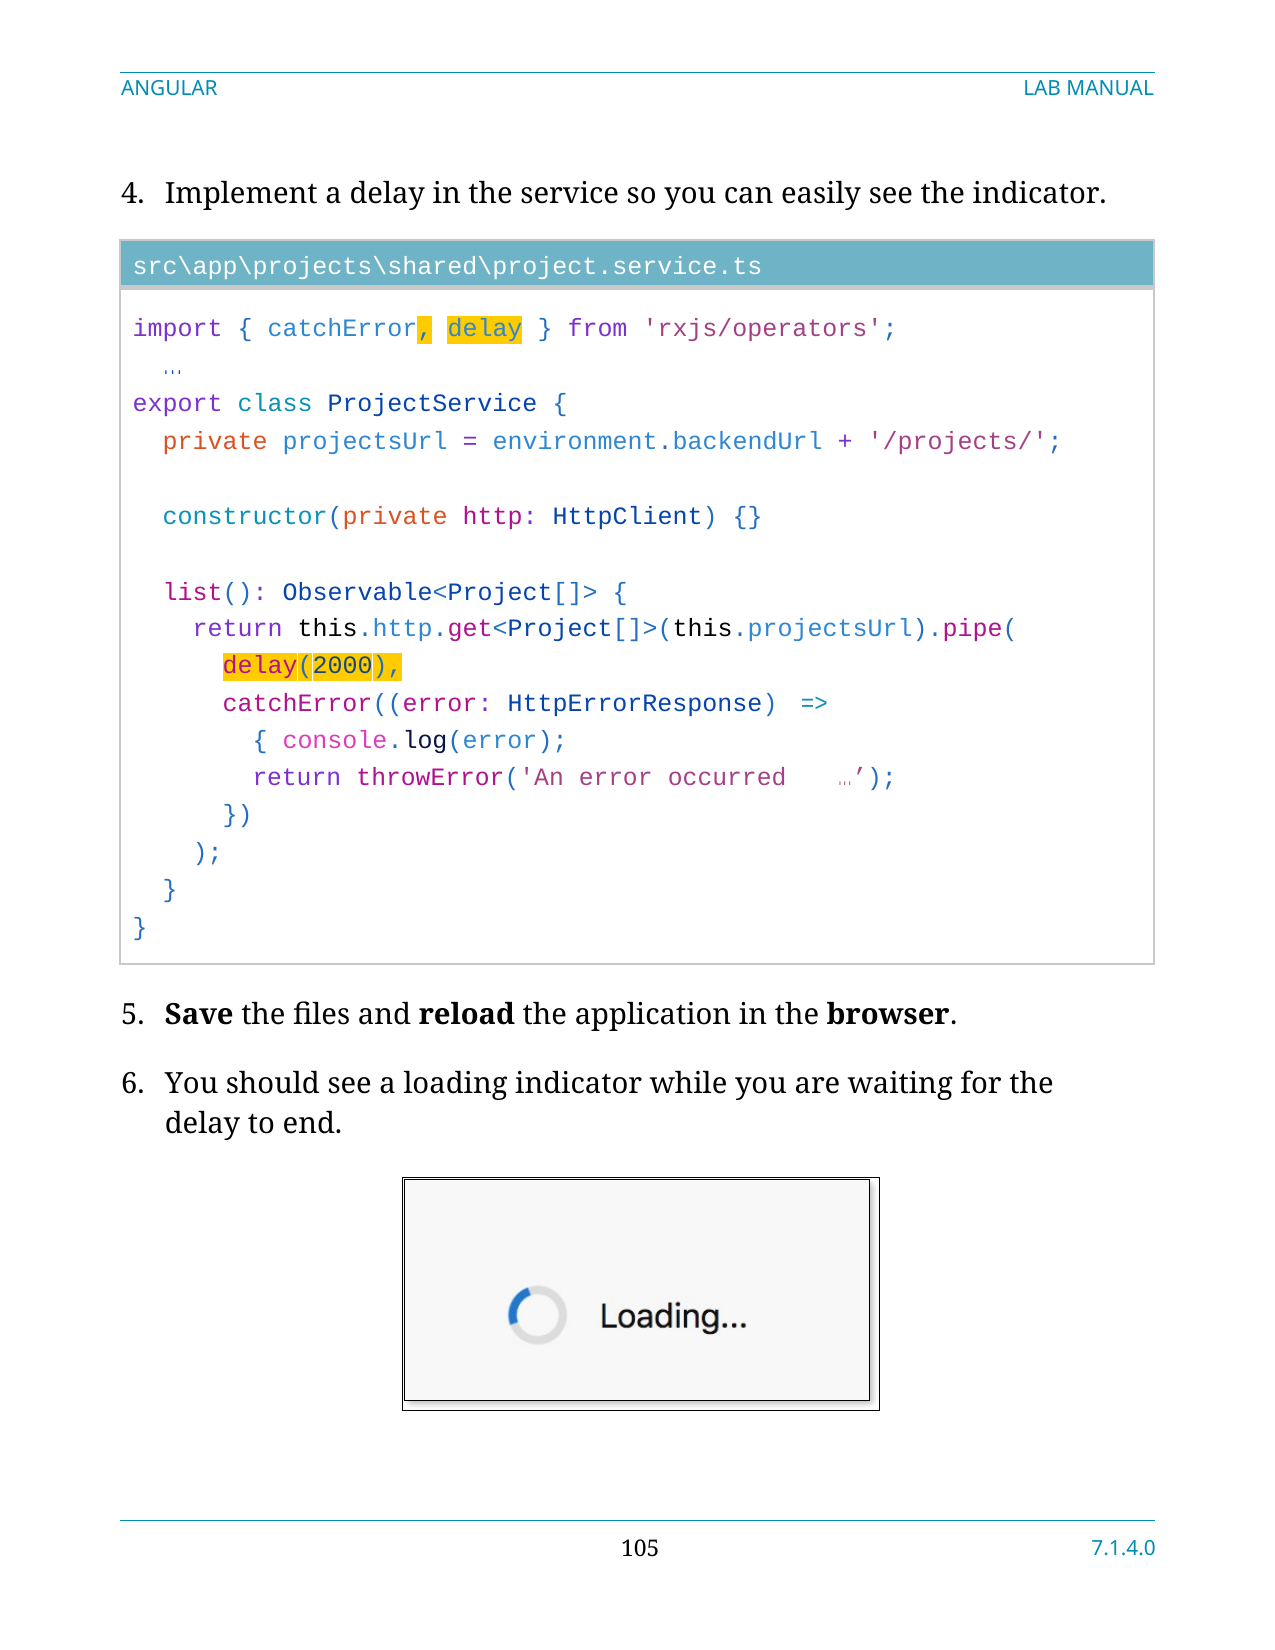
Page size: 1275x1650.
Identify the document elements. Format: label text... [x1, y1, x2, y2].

table_header src\app\projects\shared\project.service.ts [121, 241, 1153, 285]
table_cell import { catchError, delay } from 'rxjs/operators'; ... export class ProjectService { private projectsUrl = environment.backendUrl + '/projects/'; constructor(private http: HttpClient) {} list(): Observable<Project[]> { return this.http.get<Project[]>(this.projectsUrl).pipe( delay(2000), catchError((error: HttpErrorResponse) => { console.log(error); return throwError('An error occurred ...’); }) ); } } [121, 290, 1153, 963]
list Implement a delay in the service so you can easily see the indicator. [121, 172, 1198, 212]
list Save the files and reload the application in the browser. [121, 993, 1198, 1033]
picture [403, 1178, 879, 1410]
list You should see a loading indicator while you are waiting for the delay to end. [121, 1062, 1103, 1142]
